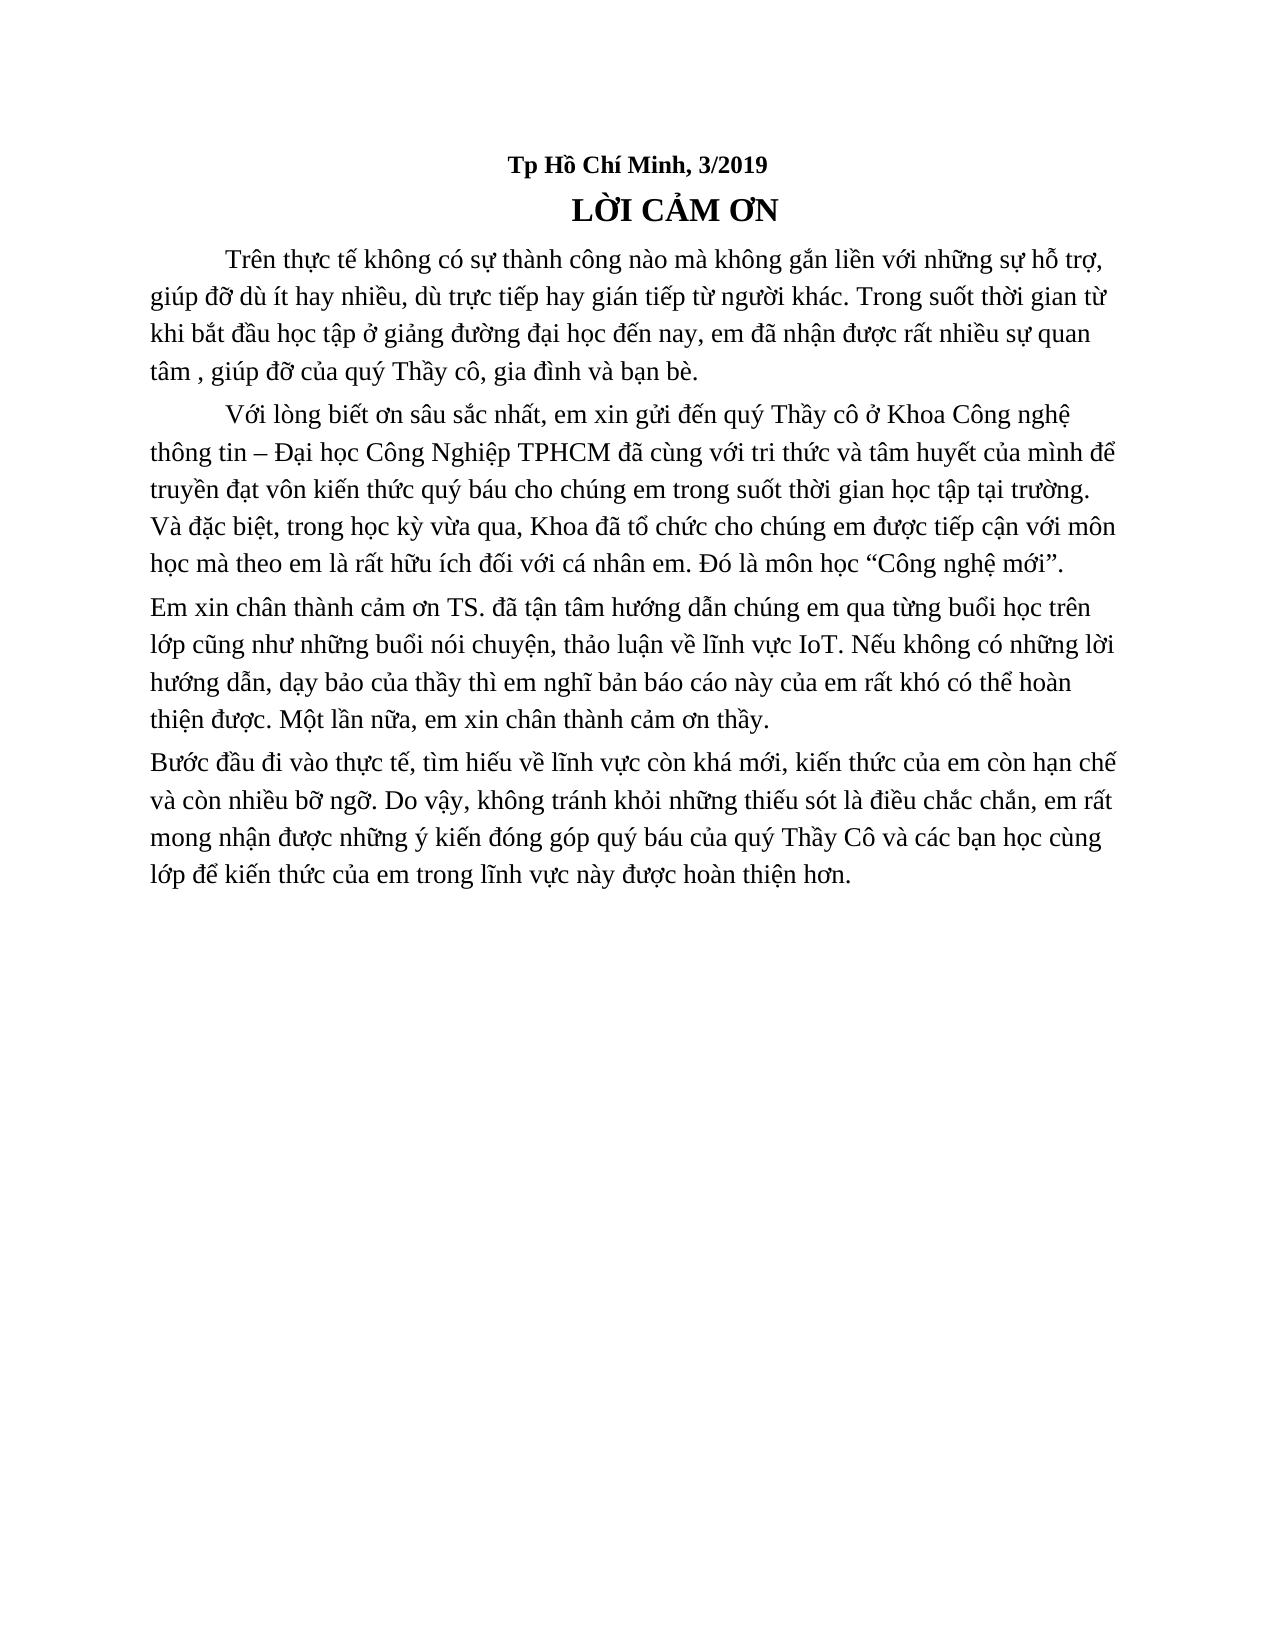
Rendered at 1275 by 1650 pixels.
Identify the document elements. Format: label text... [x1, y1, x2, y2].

text Trên thực tế không có sự thành công nào mà không gắn liền với những sự hỗ trợ, giúp đỡ dù ít hay nhiều, dù trực tiếp hay gián tiếp từ người khác. Trong suốt thời gian từ khi bắt đầu học tập ở giảng đường đại học đến nay, em đã nhận được rất nhiều sự quan tâm , giúp đỡ của quý Thầy cô, gia đình và bạn bè. [150, 243, 1125, 386]
text LỜI CẢM ƠN [150, 191, 1125, 229]
text Bước đầu đi vào thực tế, tìm hiếu về lĩnh vực còn khá mới, kiến thức của em còn hạn chế và còn nhiều bỡ ngỡ. Do vậy, không tránh khỏi những thiếu sót là điều chắc chắn, em rất mong nhận được những ý kiến đóng góp quý báu của quý Thầy Cô và các bạn học cùng lớp để kiến thức của em trong lĩnh vực này được hoàn thiện hơn. [150, 746, 1125, 889]
text Với lòng biết ơn sâu sắc nhất, em xin gửi đến quý Thầy cô ở Khoa Công nghệ thông tin – Đại học Công Nghiệp TPHCM đã cùng với tri thức và tâm huyết của mình để truyền đạt vôn kiến thức quý báu cho chúng em trong suốt thời gian học tập tại trường. Và đặc biệt, trong học kỳ vừa qua, Khoa đã tổ chức cho chúng em được tiếp cận với môn học mà theo em là rất hữu ích đối với cá nhân em. Đó là môn học “Công nghệ mới”. [150, 398, 1125, 579]
text Em xin chân thành cảm ơn TS. đã tận tâm hướng dẫn chúng em qua từng buổi học trên lớp cũng như những buổi nói chuyện, thảo luận về lĩnh vực IoT. Nếu không có những lời hướng dẫn, dạy bảo của thầy thì em nghĩ bản báo cáo này của em rất khó có thể hoàn thiện được. Một lần nữa, em xin chân thành cảm ơn thầy. [150, 591, 1125, 734]
text Tp Hồ Chí Minh, 3/2019 [150, 150, 1125, 179]
